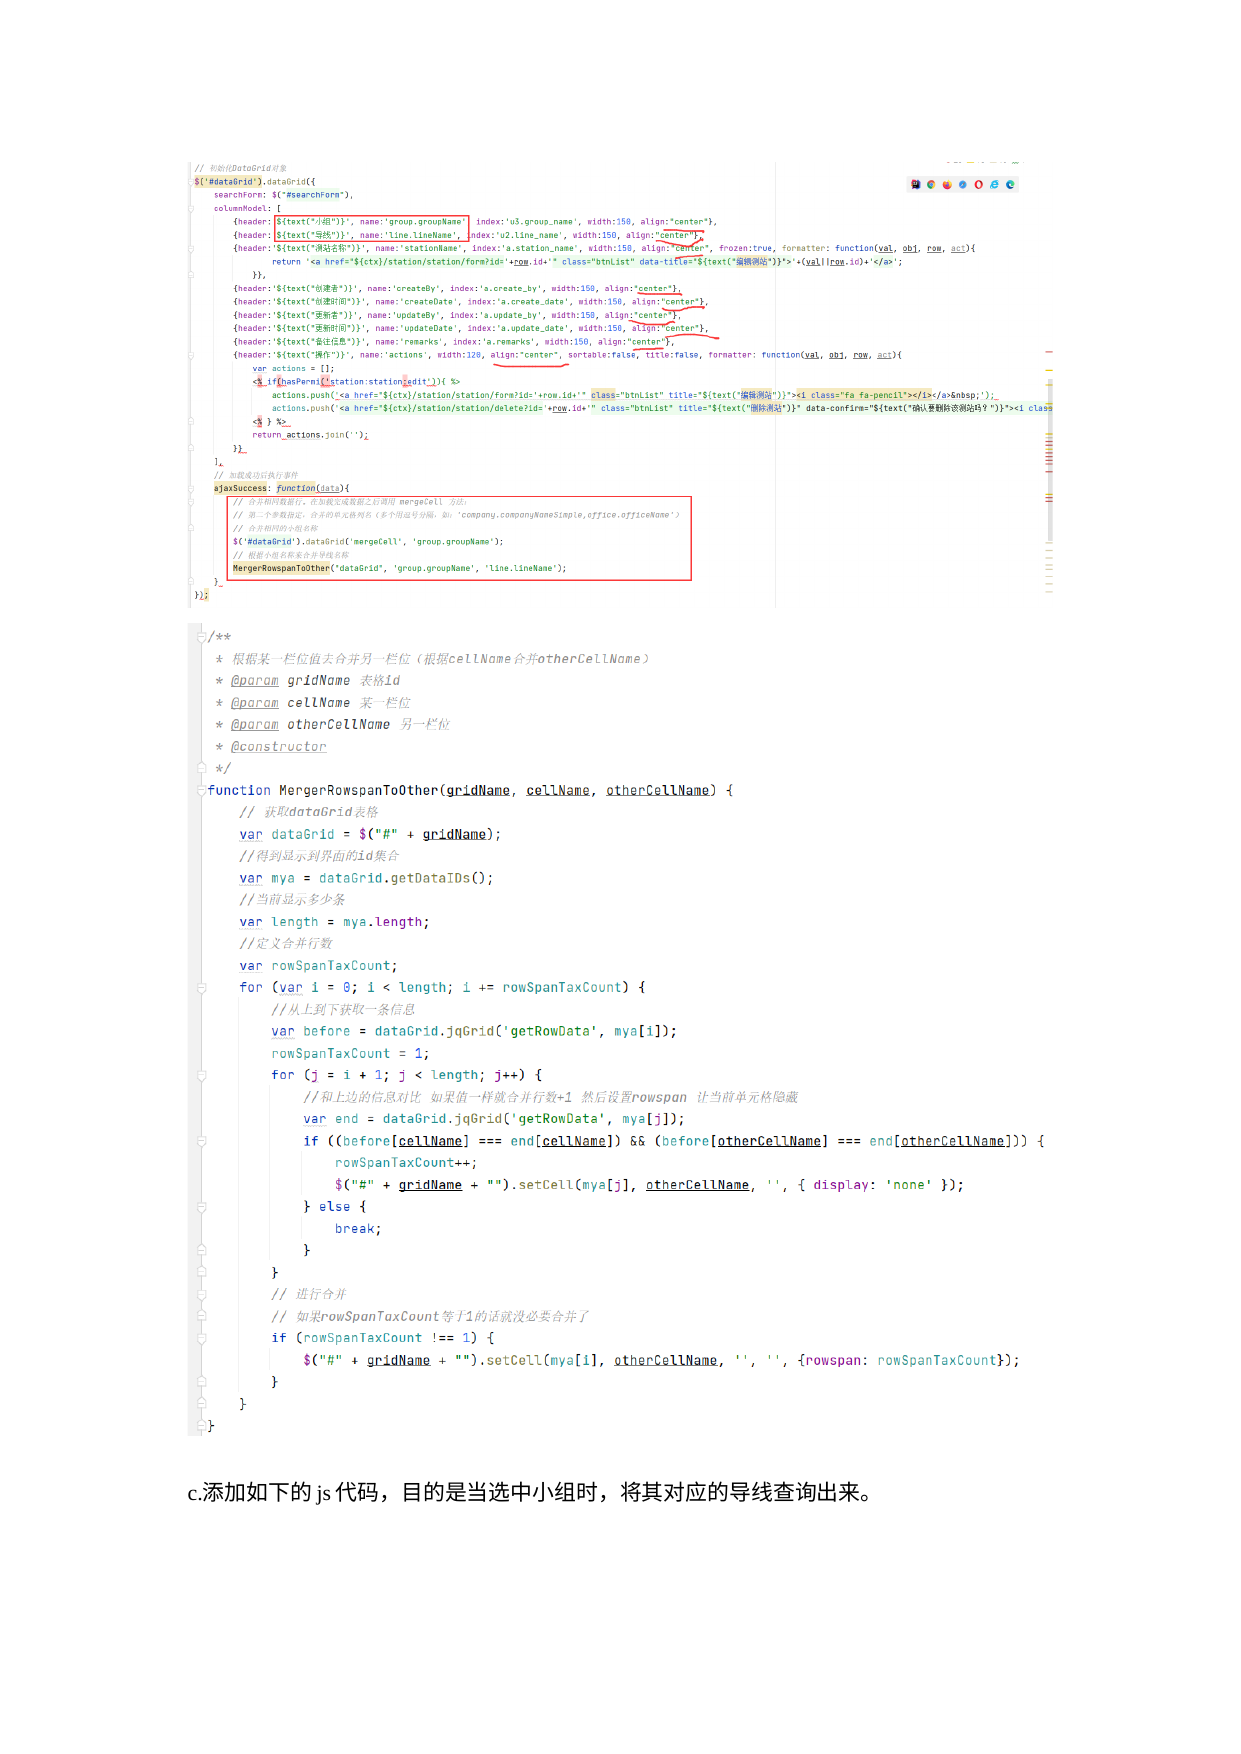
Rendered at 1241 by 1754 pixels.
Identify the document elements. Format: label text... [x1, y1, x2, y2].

picture [187, 162, 1053, 608]
picture [187, 623, 1053, 1436]
text c.添加如下的js代码，目的是当选中小组时，将其对应的导线查询出来。 [187, 1474, 1053, 1507]
